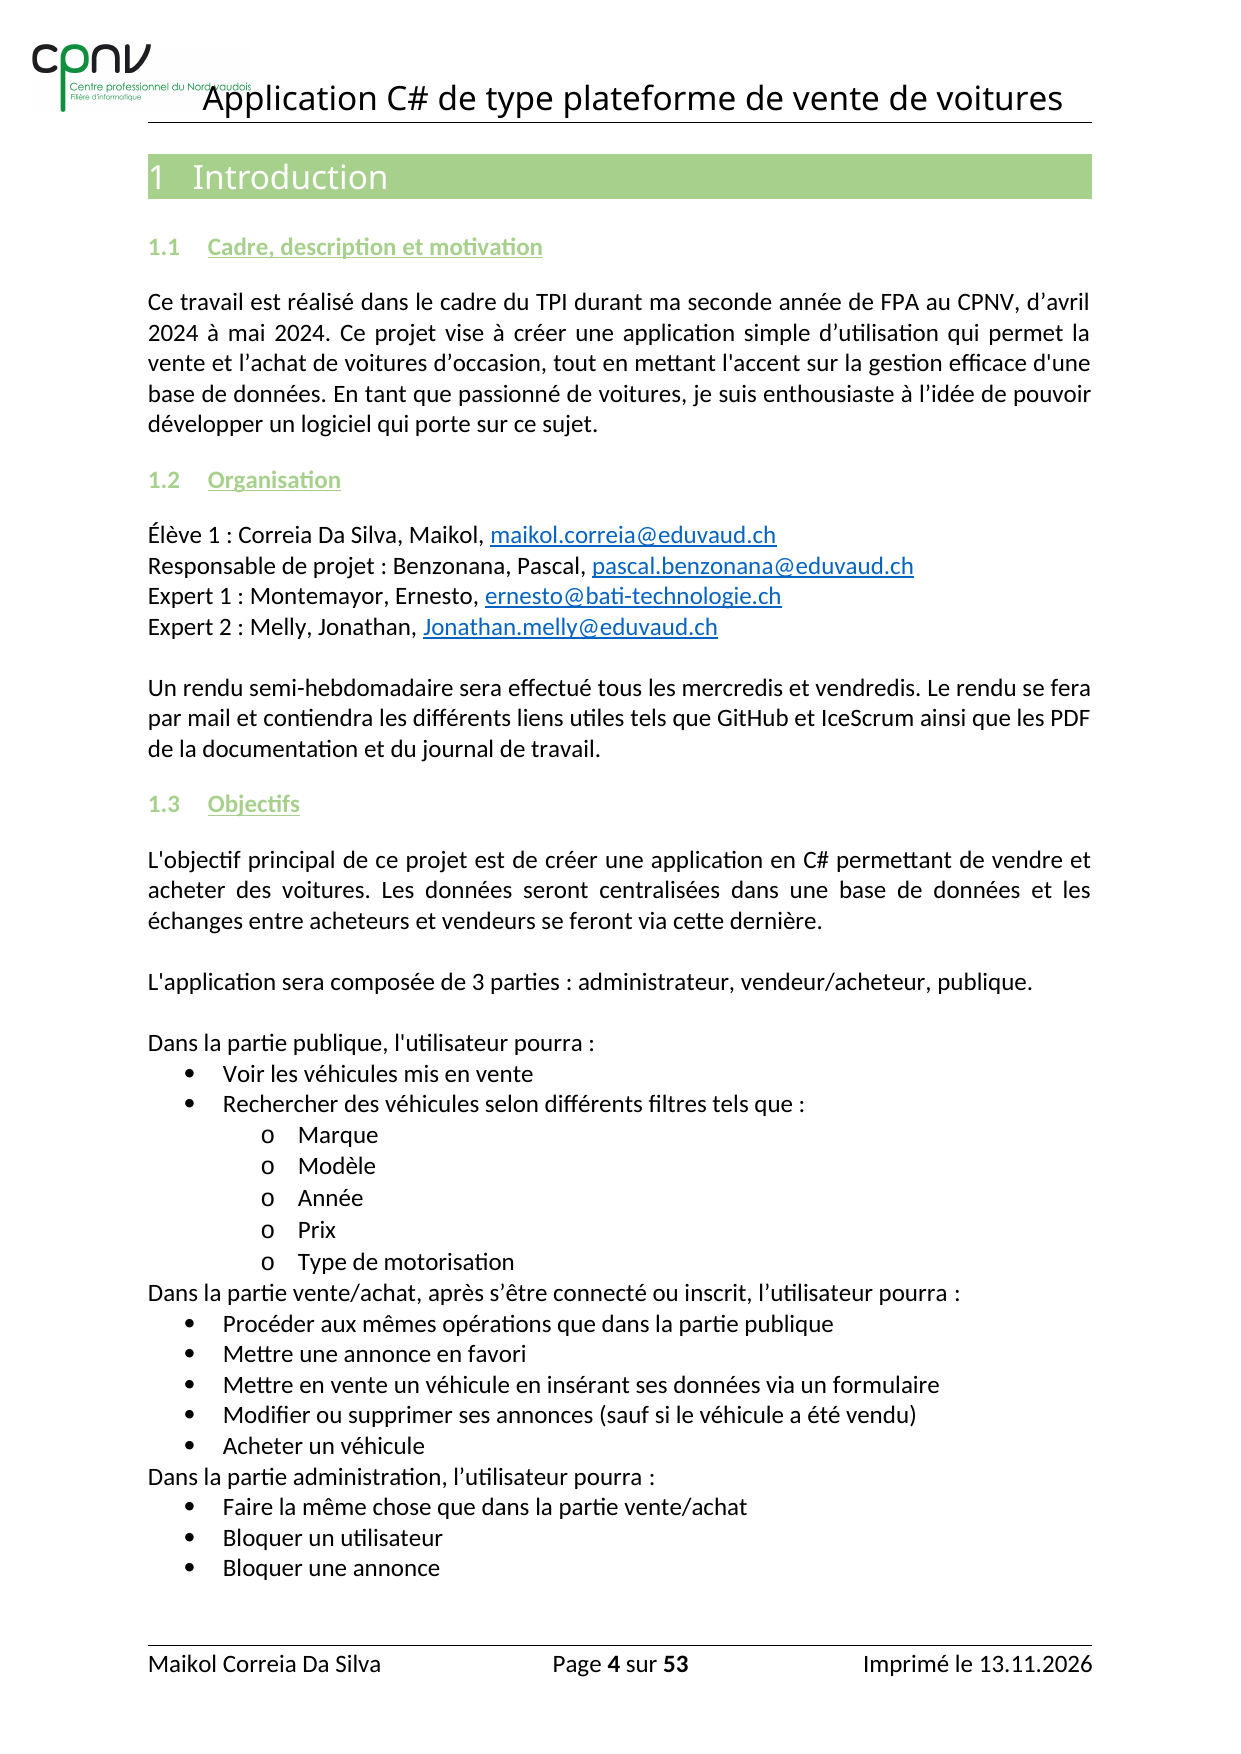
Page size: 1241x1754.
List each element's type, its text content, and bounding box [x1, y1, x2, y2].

text Expert 2 : Melly, Jonathan, Jonathan.melly@eduvaud.ch [148, 611, 1092, 641]
list Voir les véhicules mis en vente [185, 1058, 1092, 1088]
list Acheter un véhicule [185, 1430, 1092, 1461]
list Bloquer un utilisateur [185, 1522, 1092, 1552]
list Année [260, 1182, 1092, 1214]
text Responsable de projet : Benzonana, Pascal, pascal.benzonana@eduvaud.ch [148, 550, 1092, 580]
text Élève 1 : Correia Da Silva, Maikol, maikol.correia@eduvaud.ch [148, 519, 1092, 550]
text Ce travail est réalisé dans le cadre du TPI durant ma seconde année de FPA au CPNV, d’avril 2024 à mai 2024. Ce projet vise à créer une application simple d’utilisation qui permet la vente et l’achat de voitures d’occasion, tout en mettant l'accent sur la gestion efficace d'une base de données. En tant que passionné de voitures, je suis enthousiaste à l’idée de pouvoir développer un logiciel qui porte sur ce sujet. [148, 286, 1092, 439]
list Rechercher des véhicules selon différents filtres tels que : [185, 1088, 1092, 1119]
list Bloquer une annonce [185, 1552, 1092, 1583]
list Mettre une annonce en favori [185, 1339, 1092, 1369]
subtitle Objectifs [148, 788, 1092, 819]
picture [32, 44, 251, 112]
text Dans la partie administration, l’utilisateur pourra : [148, 1461, 1092, 1491]
text L'application sera composée de 3 parties : administrateur, vendeur/acheteur, publique. [148, 966, 1092, 997]
list Faire la même chose que dans la partie vente/achat [185, 1491, 1092, 1522]
text L'objectif principal de ce projet est de créer une application en C# permettant de vendre et acheter des voitures. Les données seront centralisées dans une base de données et les échanges entre acheteurs et vendeurs se feront via cette dernière. [148, 844, 1092, 936]
list Marque [260, 1119, 1092, 1151]
list Type de motorisation [260, 1246, 1092, 1278]
list Procéder aux mêmes opérations que dans la partie publique [185, 1308, 1092, 1339]
subtitle Cadre, description et motivation [148, 231, 1092, 261]
text Dans la partie vente/achat, après s’être connecté ou inscrit, l’utilisateur pourra : [148, 1278, 1092, 1308]
list Modèle [260, 1151, 1092, 1182]
subtitle Introduction [148, 154, 1092, 199]
picture [229, 94, 239, 108]
subtitle Organisation [148, 464, 1092, 494]
list Mettre en vente un véhicule en insérant ses données via un formulaire [185, 1369, 1092, 1400]
list Modifier ou supprimer ses annonces (sauf si le véhicule a été vendu) [185, 1400, 1092, 1430]
text Expert 1 : Montemayor, Ernesto, ernesto@bati-technologie.ch [148, 580, 1092, 611]
text Dans la partie publique, l'utilisateur pourra : [148, 1027, 1092, 1058]
list Prix [260, 1214, 1092, 1246]
text Un rendu semi-hebdomadaire sera effectué tous les mercredis et vendredis. Le rendu se fera par mail et contiendra les différents liens utiles tels que GitHub et IceScrum ainsi que les PDF de la documentation et du journal de travail. [148, 672, 1092, 763]
